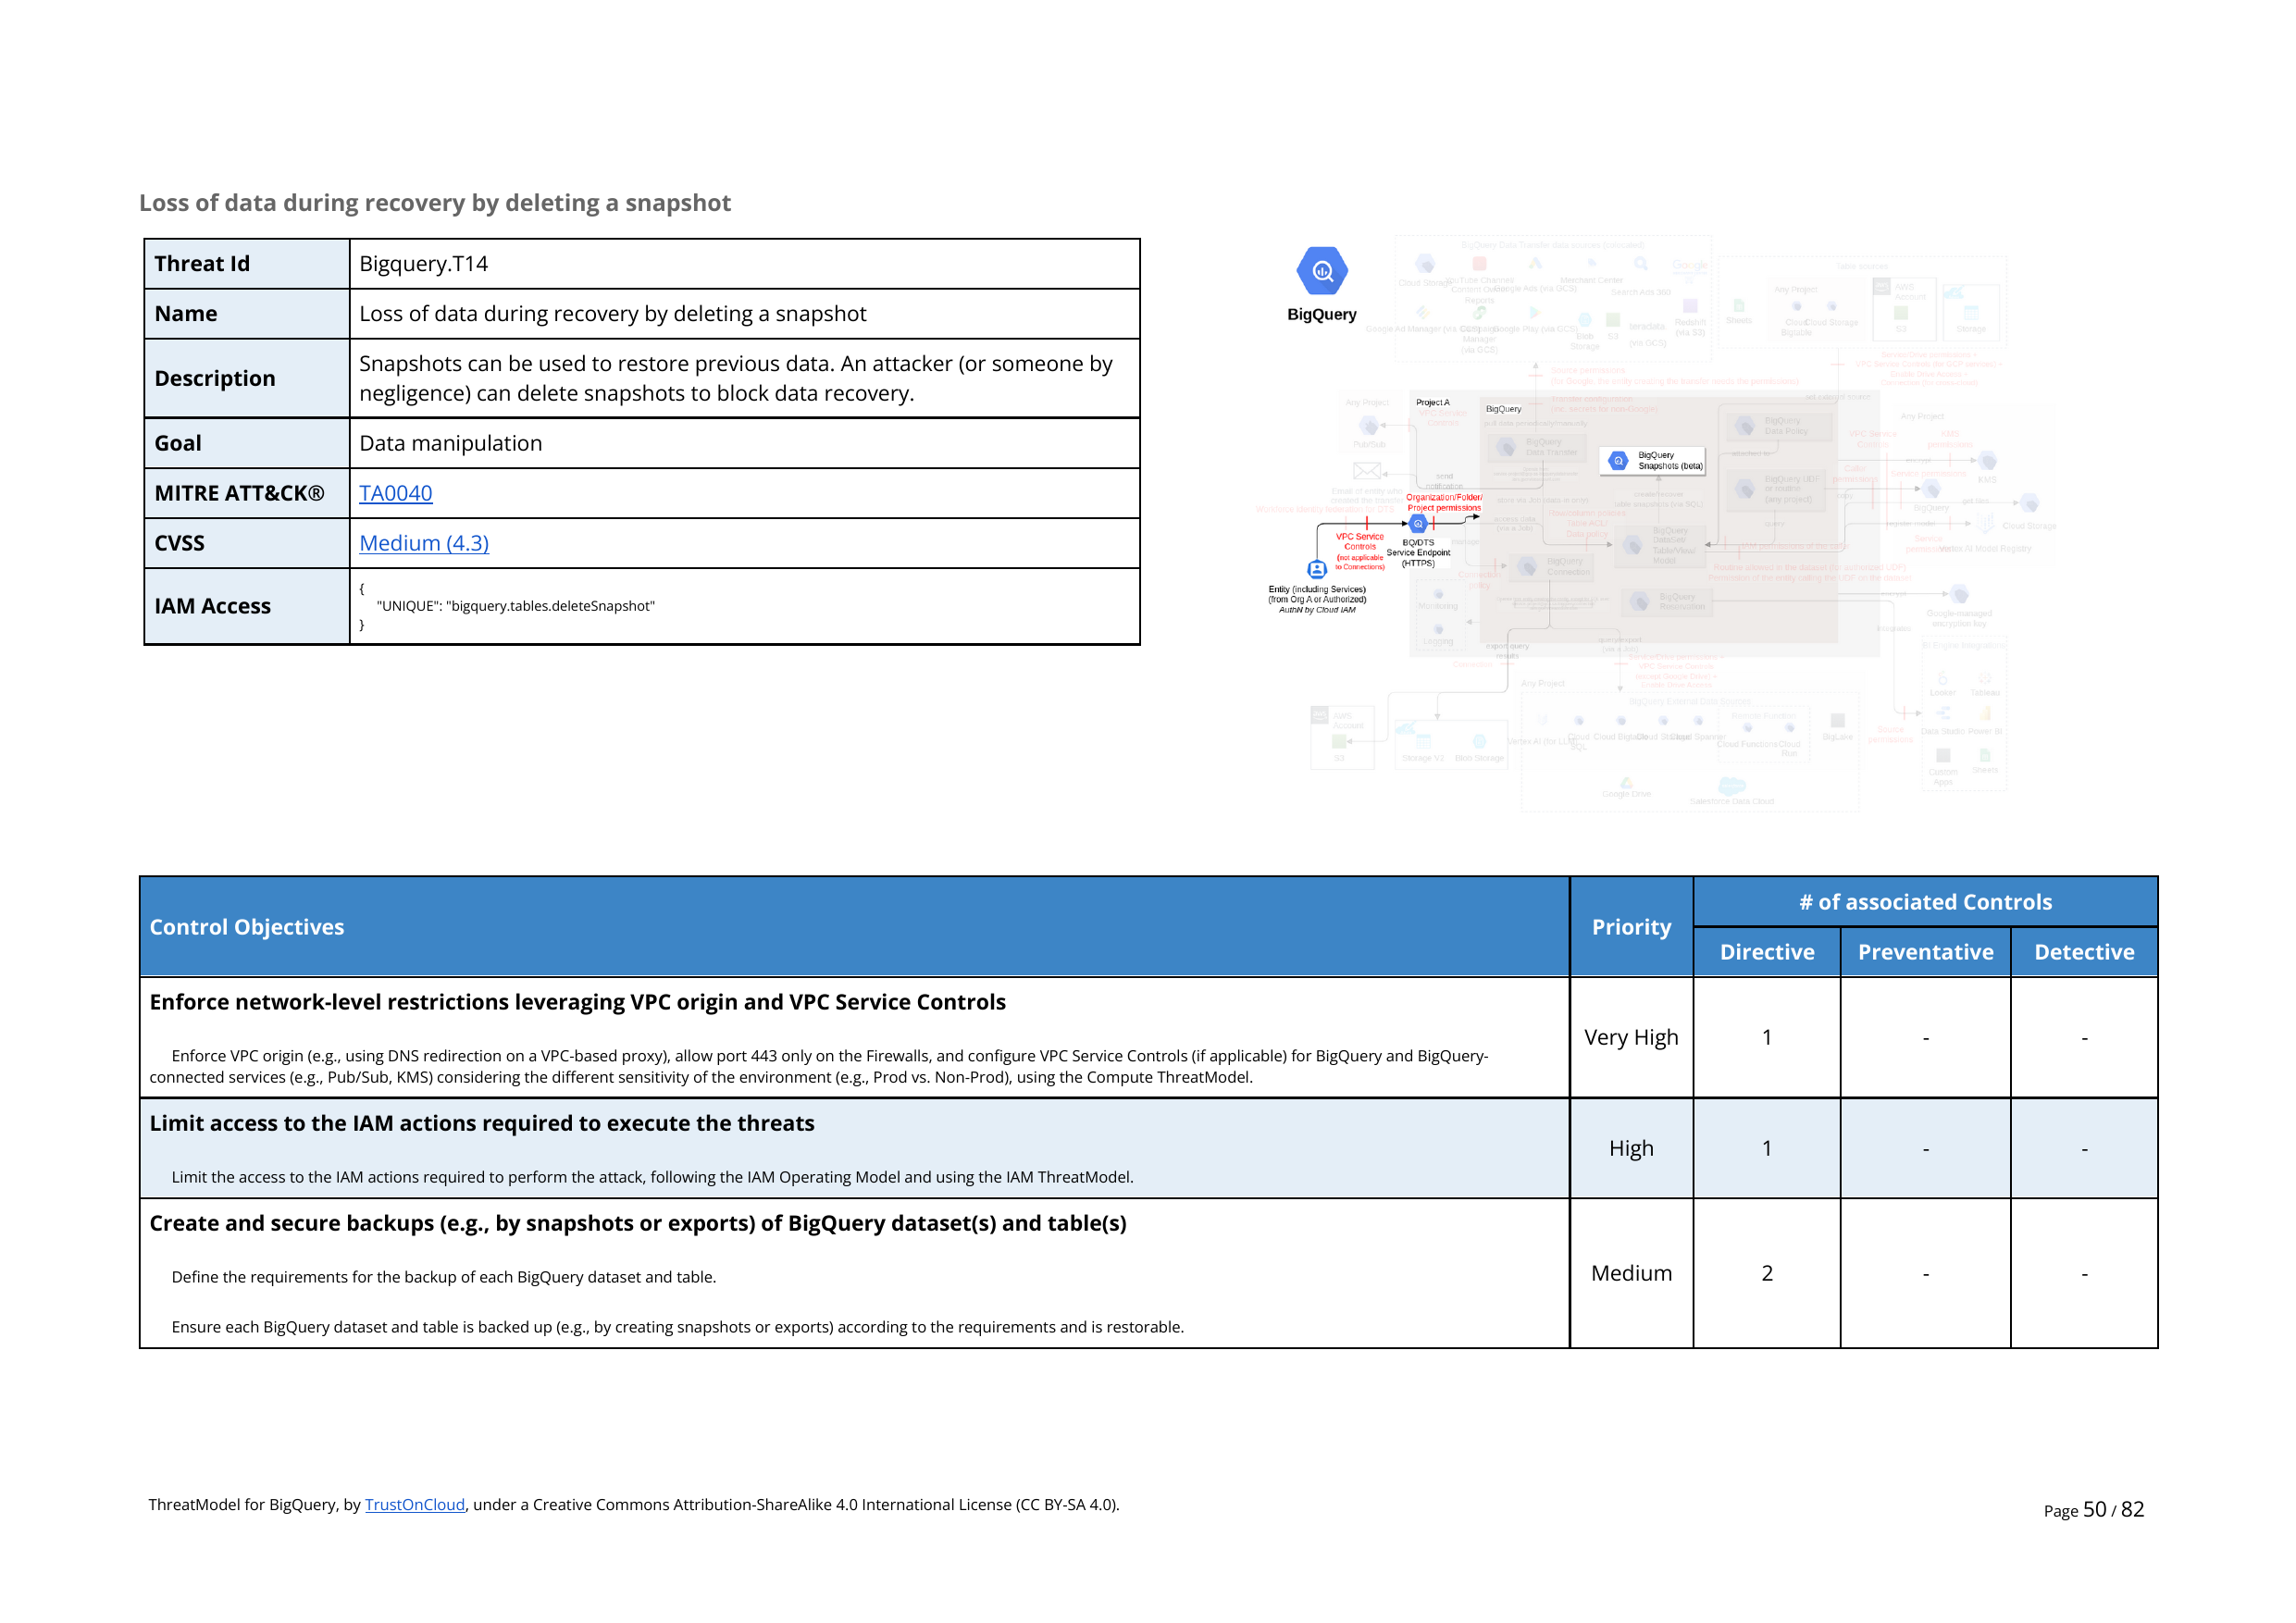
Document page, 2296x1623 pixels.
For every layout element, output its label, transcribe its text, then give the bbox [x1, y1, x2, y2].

table_header Control Objectives [141, 877, 1569, 975]
table_cell Directive [1694, 928, 1840, 975]
table_cell Limit access to the IAM actions required to execute the threats Limit the access to the IAM actions required to perform the attack, following the IAM Operating Model and using the IAM ThreatModel. [141, 1099, 1569, 1196]
table_cell Create and secure backups (e.g., by snapshots or exports) of BigQuery dataset(s) and table(s) Define the requirements for the backup of each BigQuery dataset and table. Ensure each BigQuery dataset and table is backed up (e.g., by creating snapshots or exports) according to the requirements and is restorable. [141, 1199, 1569, 1347]
table_cell - [2012, 978, 2157, 1096]
table_cell Very High [1571, 978, 1693, 1096]
table_cell High [1571, 1099, 1693, 1196]
picture [1255, 234, 2058, 813]
table_cell Detective [2012, 928, 2157, 975]
table_cell - [2012, 1199, 2157, 1347]
table_cell 1 [1694, 978, 1840, 1096]
table_header # of associated Controls [1694, 877, 2157, 925]
table_cell - [2012, 1099, 2157, 1196]
table_header Priority [1571, 877, 1693, 975]
table_cell - [1842, 1199, 2010, 1347]
table_cell 1 [1694, 1099, 1840, 1196]
table_cell Enforce network-level restrictions leveraging VPC origin and VPC Service Controls Enforce VPC origin (e.g., using DNS redirection on a VPC-based proxy), allow port 443 only on the Firewalls, and configure VPC Service Controls (if applicable) for BigQuery and BigQuery-connected services (e.g., Pub/Sub, KMS) considering the different sensitivity of the environment (e.g., Prod vs. Non-Prod), using the Compute ThreatModel. [141, 978, 1569, 1096]
table_cell 2 [1694, 1199, 1840, 1347]
table_cell Medium [1571, 1199, 1693, 1347]
subtitle Loss of data during recovery by deleting a snapshot [139, 187, 2156, 218]
table_cell Preventative [1842, 928, 2010, 975]
table_cell - [1842, 1099, 2010, 1196]
table_cell - [1842, 978, 2010, 1096]
table_header [141, 225, 1148, 825]
table_header [1150, 225, 2157, 825]
